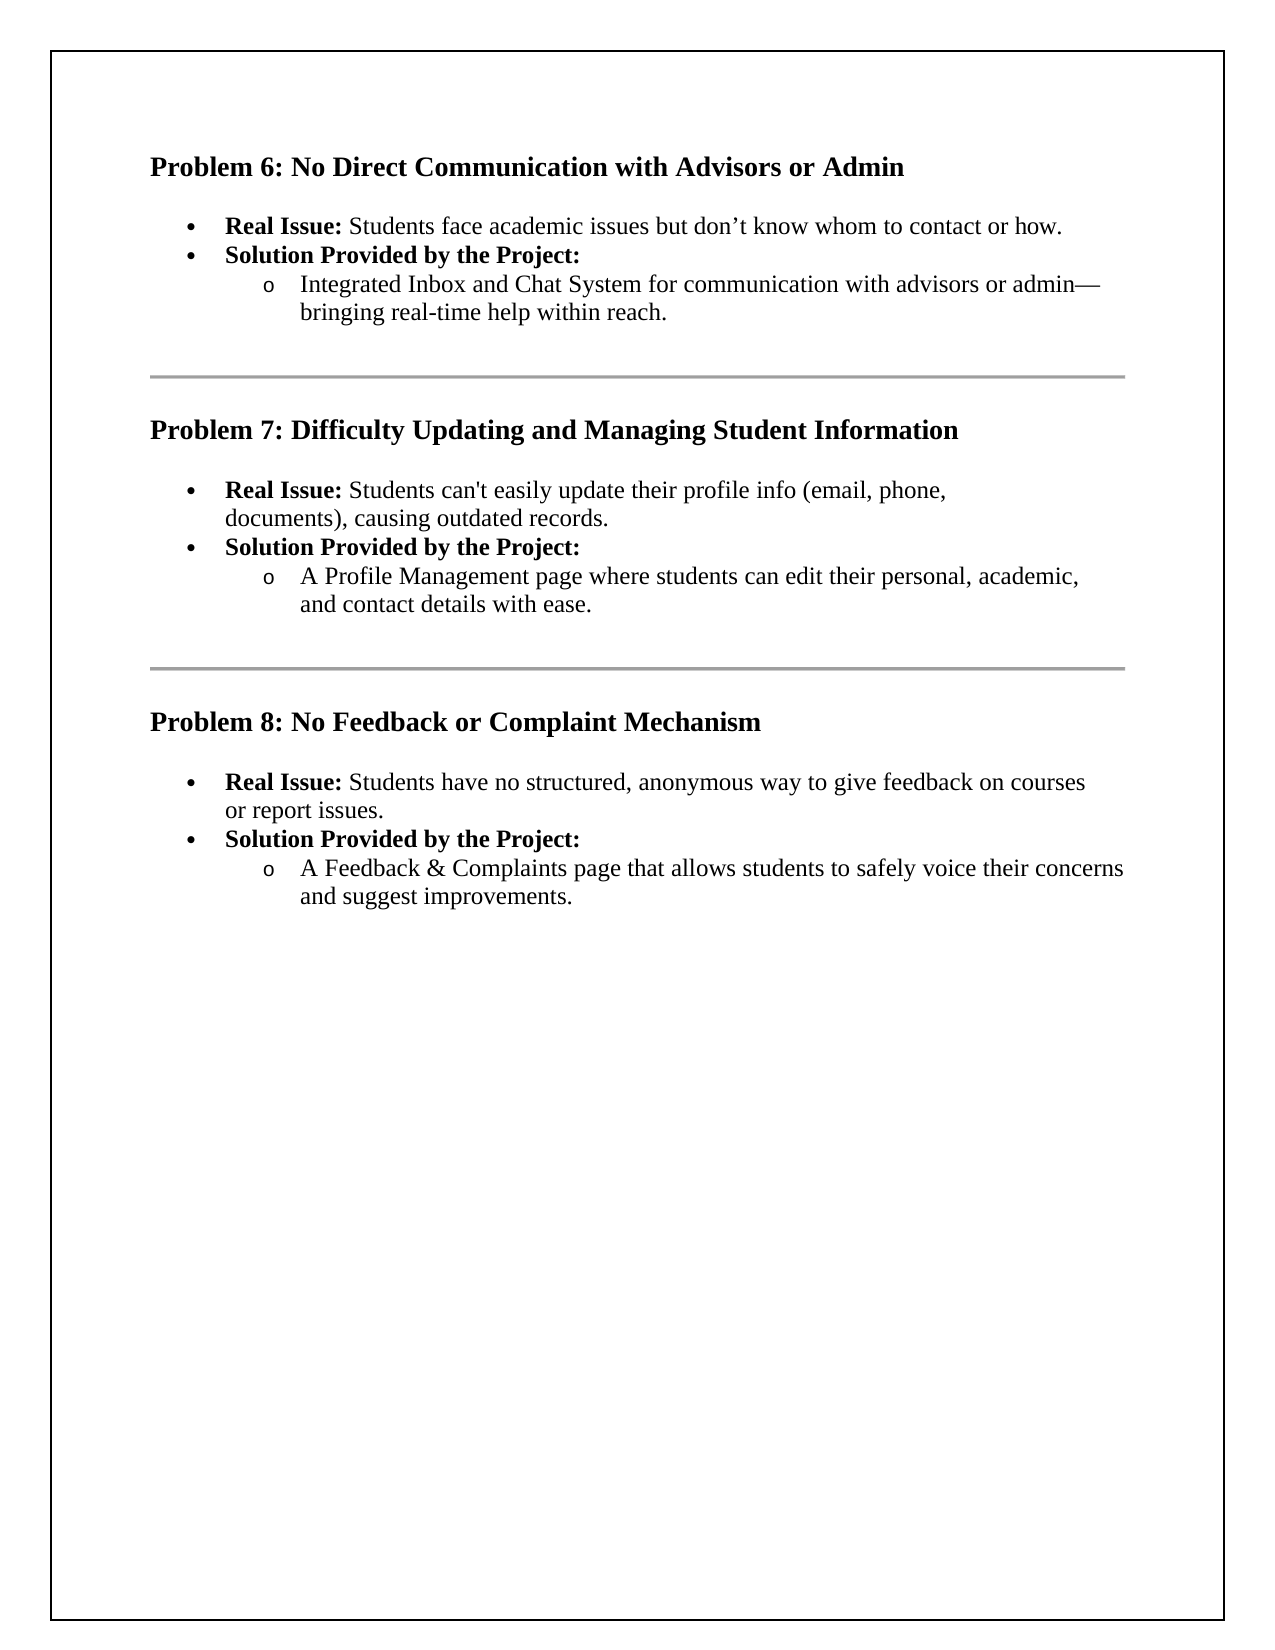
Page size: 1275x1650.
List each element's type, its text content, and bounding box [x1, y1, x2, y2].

list Solution Provided by the Project: [187, 824, 1200, 853]
list Solution Provided by the Project: [187, 532, 1200, 561]
list Real Issue: Students have no structured, anonymous way to give feedback on courses or report issues. [187, 767, 1112, 824]
list A Profile Management page where students can edit their personal, academic, and contact details with ease. [262, 562, 1121, 618]
subtitle Problem 7: Difficulty Updating and Managing Student Information [150, 413, 1200, 446]
list Real Issue: Students can't easily update their profile info (email, phone, documents), causing outdated records. [187, 475, 1075, 532]
list A Feedback & Complaints page that allows students to safely voice their concerns and suggest improvements. [262, 854, 1124, 910]
list Solution Provided by the Project: [187, 240, 1200, 269]
subtitle Problem 8: No Feedback or Complaint Mechanism [150, 705, 1200, 738]
list Integrated Inbox and Chat System for communication with advisors or admin— bringing real-time help within reach. [262, 270, 1100, 326]
list Real Issue: Students face academic issues but don’t know whom to contact or how. [187, 211, 1200, 240]
subtitle Problem 6: No Direct Communication with Advisors or Admin [150, 150, 1200, 182]
